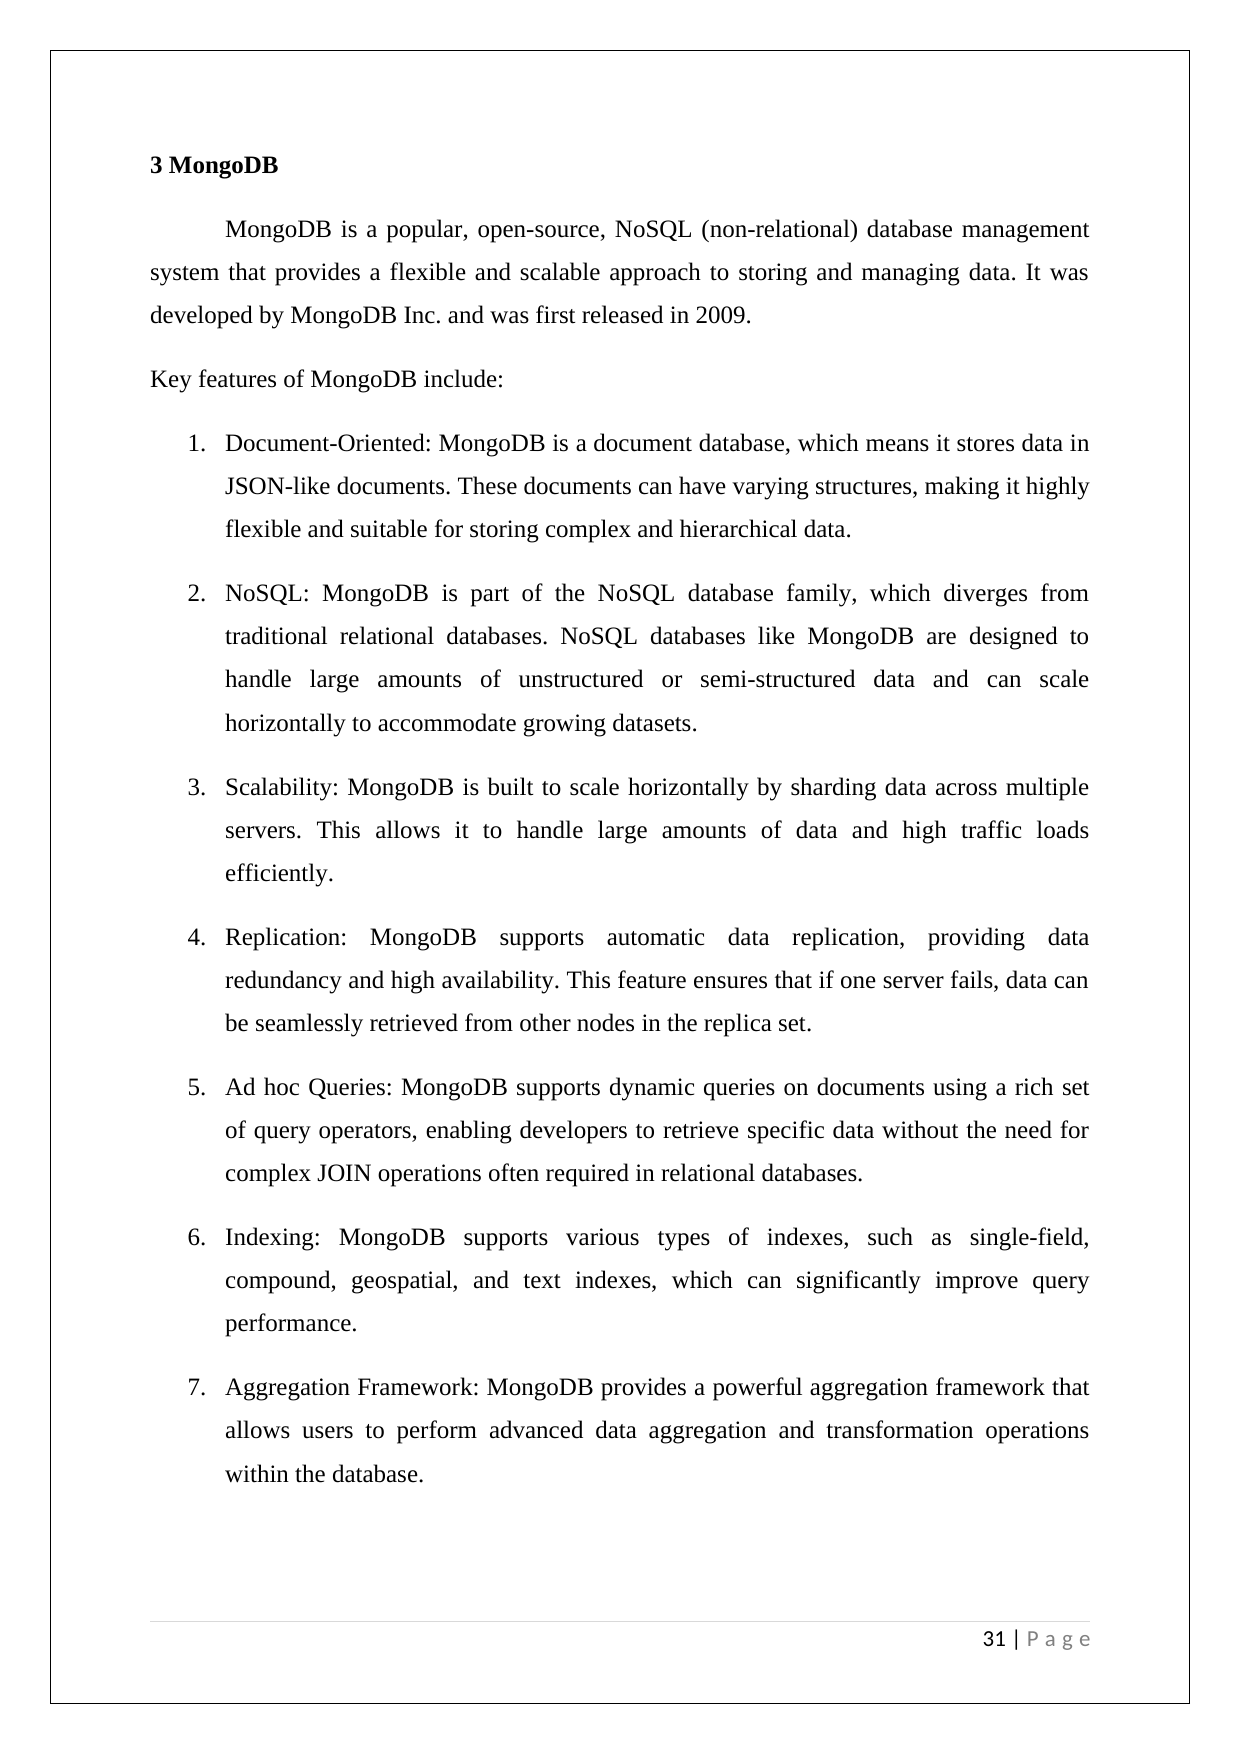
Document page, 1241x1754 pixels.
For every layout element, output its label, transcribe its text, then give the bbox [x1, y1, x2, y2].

text 3 MongoDB [150, 150, 1090, 179]
list Aggregation Framework: MongoDB provides a powerful aggregation framework that allows users to perform advanced data aggregation and transformation operations within the database. [187, 1372, 1090, 1487]
list Document-Oriented: MongoDB is a document database, which means it stores data in JSON-like documents. These documents can have varying structures, making it highly flexible and suitable for storing complex and hierarchical data. [187, 428, 1090, 543]
text Key features of MongoDB include: [150, 364, 1090, 393]
list Ad hoc Queries: MongoDB supports dynamic queries on documents using a rich set of query operators, enabling developers to retrieve specific data without the need for complex JOIN operations often required in relational databases. [187, 1072, 1090, 1187]
text MongoDB is a popular, open-source, NoSQL (non-relational) database management system that provides a flexible and scalable approach to storing and managing data. It was developed by MongoDB Inc. and was first released in 2009. [150, 214, 1090, 329]
list Indexing: MongoDB supports various types of indexes, such as single-field, compound, geospatial, and text indexes, which can significantly improve query performance. [187, 1222, 1090, 1337]
list NoSQL: MongoDB is part of the NoSQL database family, which diverges from traditional relational databases. NoSQL databases like MongoDB are designed to handle large amounts of unstructured or semi-structured data and can scale horizontally to accommodate growing datasets. [187, 578, 1090, 736]
list Scalability: MongoDB is built to scale horizontally by sharding data across multiple servers. This allows it to handle large amounts of data and high traffic loads efficiently. [187, 772, 1090, 887]
list Replication: MongoDB supports automatic data replication, providing data redundancy and high availability. This feature ensures that if one server fails, data can be seamlessly retrieved from other nodes in the replica set. [187, 922, 1090, 1037]
